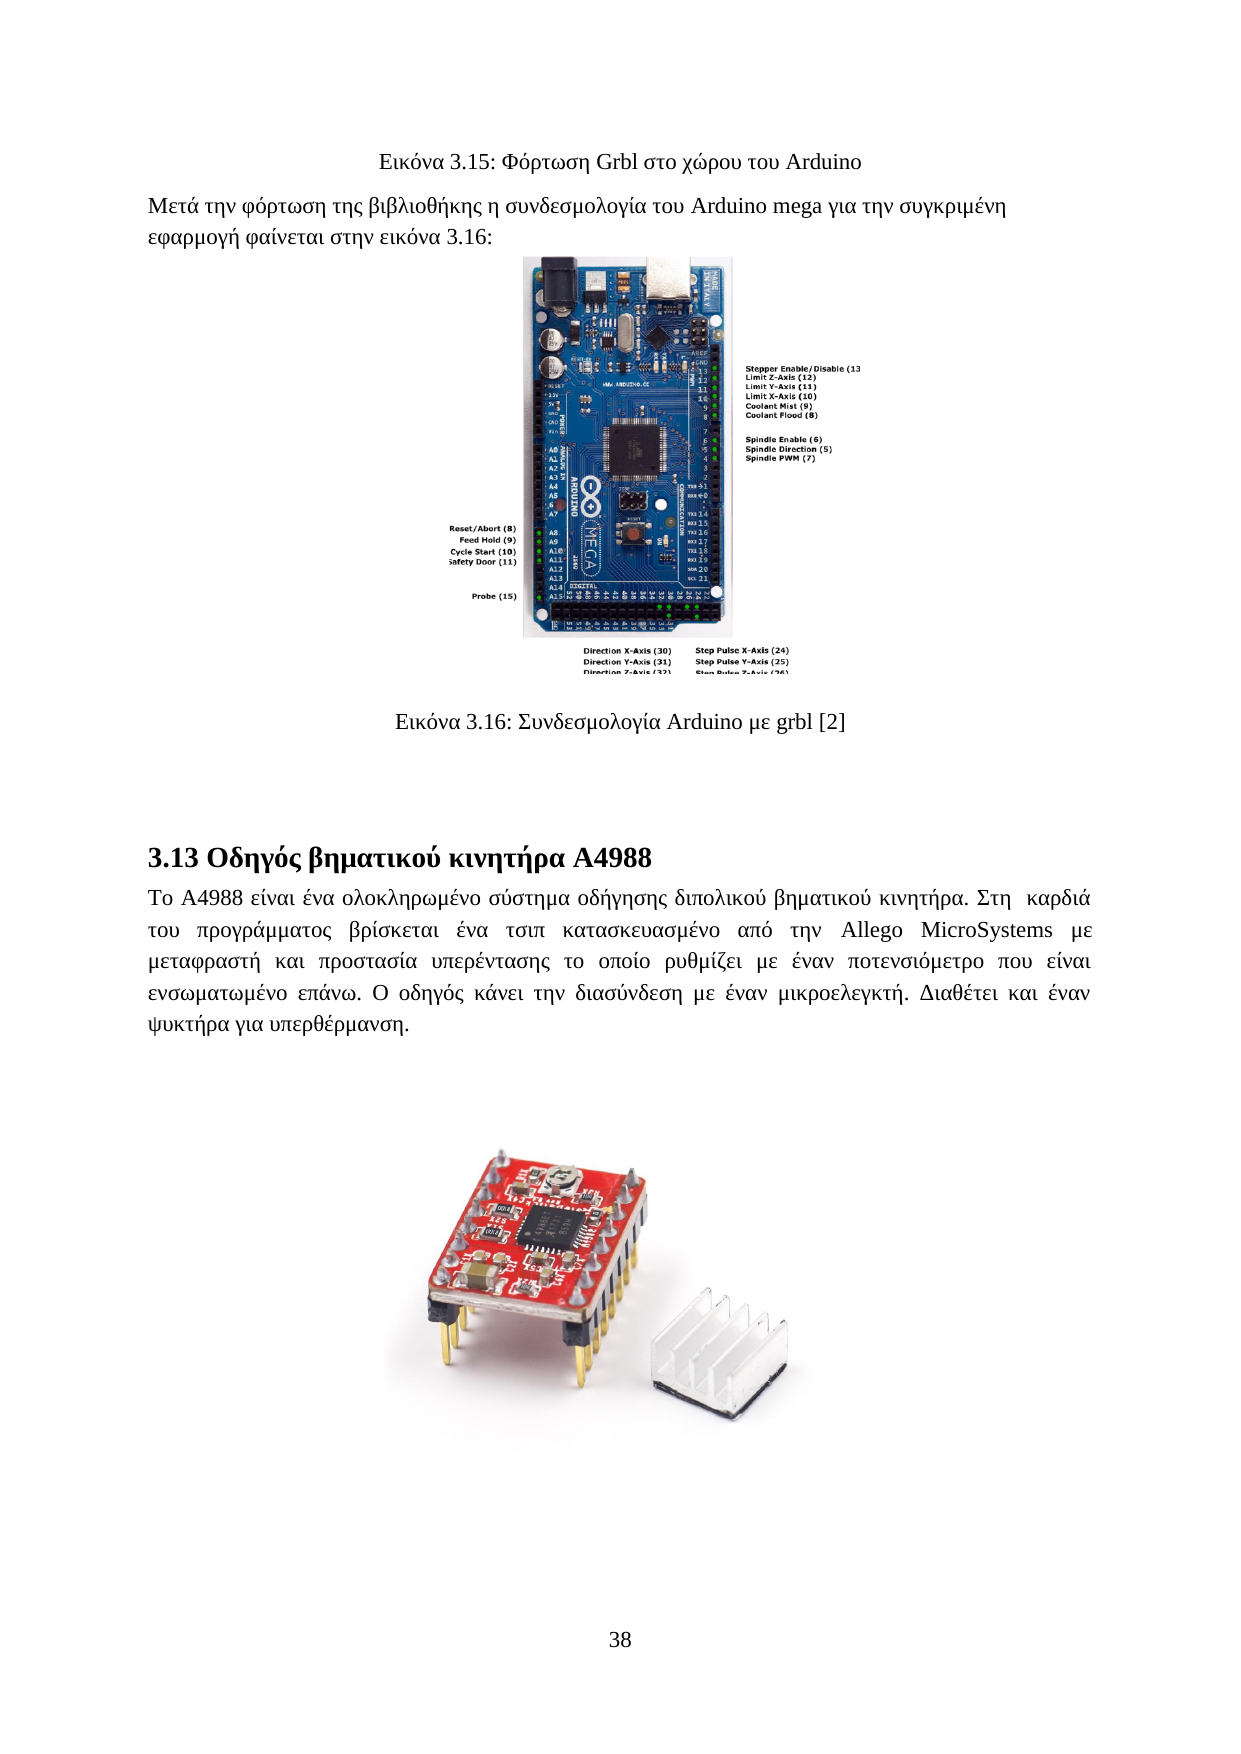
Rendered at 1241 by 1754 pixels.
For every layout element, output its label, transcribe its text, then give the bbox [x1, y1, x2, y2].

text Εικόνα 3.15: Φόρτωση Grbl στο χώρου του Arduino [148, 148, 1092, 174]
text Εικόνα 3.16: Συνδεσμολογία Arduino με grbl [2] [148, 708, 1092, 734]
subtitle 3.13 Οδηγός βηματικού κινητήρα A4988 [148, 840, 1092, 874]
picture [447, 256, 860, 673]
picture [384, 1055, 829, 1506]
text Το Α4988 είναι ένα ολοκληρωμένο σύστημα οδήγησης διπολικού βηματικού κινητήρα. Στη καρδιά του προγράμματος βρίσκεται ένα τσιπ κατασκευασμένο από την Allego MicroSystems με μεταφραστή και προστασία υπερέντασης το οποίο ρυθμίζει με έναν ποτενσιόμετρο που είναι ενσωματωμένο επάνω. Ο οδηγός κάνει την διασύνδεση με έναν μικροελεγκτή. Διαθέτει και έναν ψυκτήρα για υπερθέρμανση. [148, 884, 1092, 1037]
text Μετά την φόρτωση της βιβλιοθήκης η συνδεσμολογία του Arduino mega για την συγκριμένη εφαρμογή φαίνεται στην εικόνα 3.16: [148, 192, 1092, 250]
